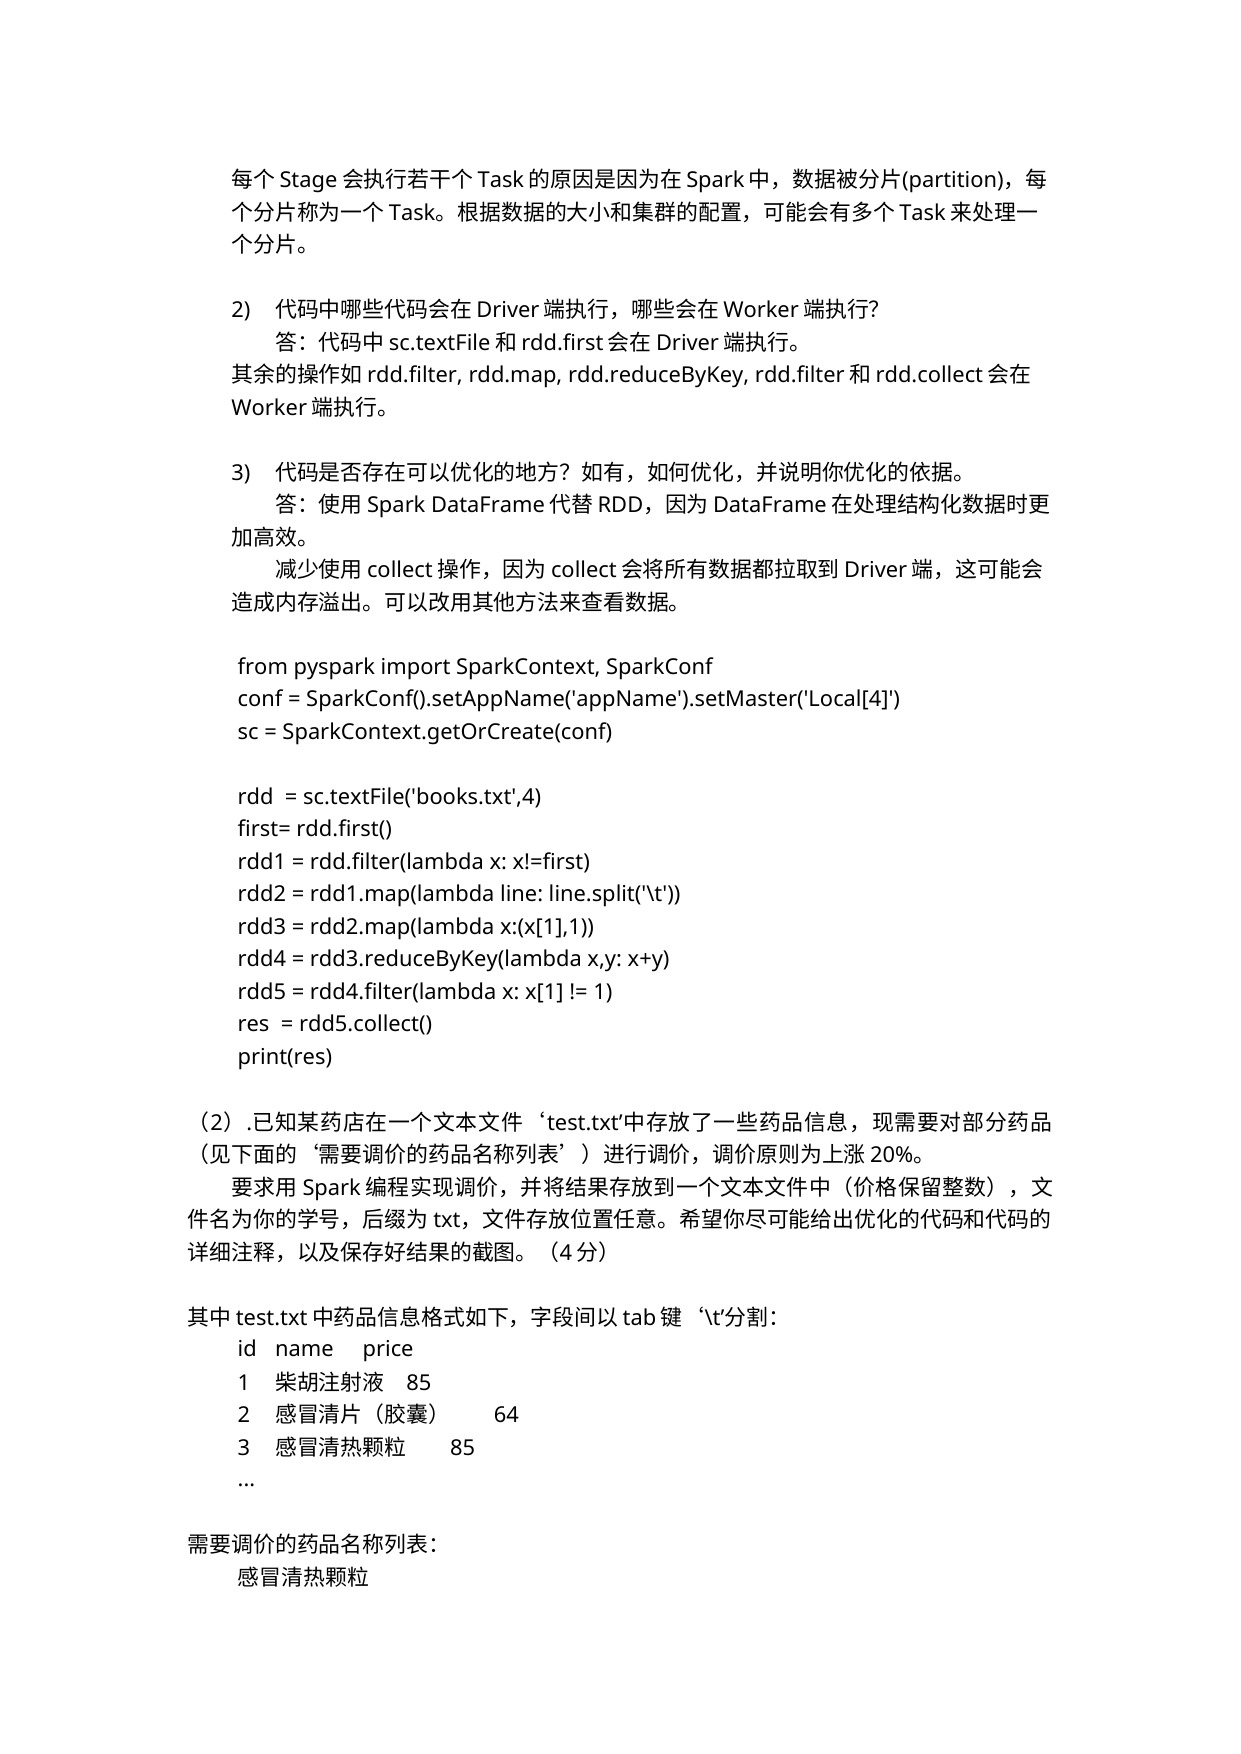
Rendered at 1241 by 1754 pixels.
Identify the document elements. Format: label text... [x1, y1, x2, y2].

text ... [237, 1462, 1053, 1494]
text 感冒清热颗粒 [237, 1559, 1053, 1592]
text sc = SparkContext.getOrCreate(conf) [237, 714, 1053, 747]
text 减少使用collect操作，因为collect会将所有数据都拉取到Driver端，这可能会造成内存溢出。可以改用其他方法来查看数据。 [231, 552, 1053, 617]
text conf = SparkConf().setAppName('appName').setMaster('Local[4]') [237, 682, 1053, 714]
text 答：使用Spark DataFrame代替RDD，因为DataFrame在处理结构化数据时更加高效。 [231, 487, 1053, 552]
text res = rdd5.collect() [237, 1007, 1053, 1039]
text print(res) [237, 1039, 1053, 1072]
text 答：代码中sc.textFile和rdd.first会在Driver端执行。 [231, 324, 1053, 357]
text first= rdd.first() [237, 812, 1053, 844]
text 3 感冒清热颗粒 85 [237, 1429, 1053, 1462]
text 2 感冒清片（胶囊） 64 [237, 1397, 1053, 1429]
text id name price [237, 1332, 1053, 1364]
text （2）.已知某药店在一个文本文件‘test.txt’中存放了一些药品信息，现需要对部分药品（见下面的‘需要调价的药品名称列表’）进行调价，调价原则为上涨20%。 [187, 1104, 1053, 1169]
text rdd4 = rdd3.reduceByKey(lambda x,y: x+y) [237, 942, 1053, 974]
text 其余的操作如rdd.filter, rdd.map, rdd.reduceByKey, rdd.filter和rdd.collect会在Worker端执行。 [231, 357, 1053, 422]
text 其中test.txt中药品信息格式如下，字段间以tab键‘\t’分割： [187, 1299, 1053, 1332]
text 1 柴胡注射液 85 [237, 1364, 1053, 1397]
text rdd1 = rdd.filter(lambda x: x!=first) [237, 844, 1053, 877]
text from pyspark import SparkContext, SparkConf [237, 649, 1053, 682]
text rdd3 = rdd2.map(lambda x:(x[1],1)) [237, 909, 1053, 942]
text rdd2 = rdd1.map(lambda line: line.split('\t')) [237, 877, 1053, 909]
text rdd5 = rdd4.filter(lambda x: x[1] != 1) [237, 974, 1053, 1007]
text 需要调价的药品名称列表： [187, 1527, 1053, 1559]
list 代码是否存在可以优化的地方？如有，如何优化，并说明你优化的依据。 [231, 454, 1053, 487]
text rdd = sc.textFile('books.txt',4) [237, 779, 1053, 812]
text 要求用Spark编程实现调价，并将结果存放到一个文本文件中（价格保留整数），文件名为你的学号，后缀为txt，文件存放位置任意。希望你尽可能给出优化的代码和代码的详细注释，以及保存好结果的截图。（4分） [187, 1169, 1053, 1267]
text 每个Stage会执行若干个Task的原因是因为在Spark中，数据被分片(partition)，每个分片称为一个Task。根据数据的大小和集群的配置，可能会有多个Task来处理一个分片。 [231, 162, 1053, 259]
list 代码中哪些代码会在Driver端执行，哪些会在Worker端执行？ [231, 292, 1053, 324]
